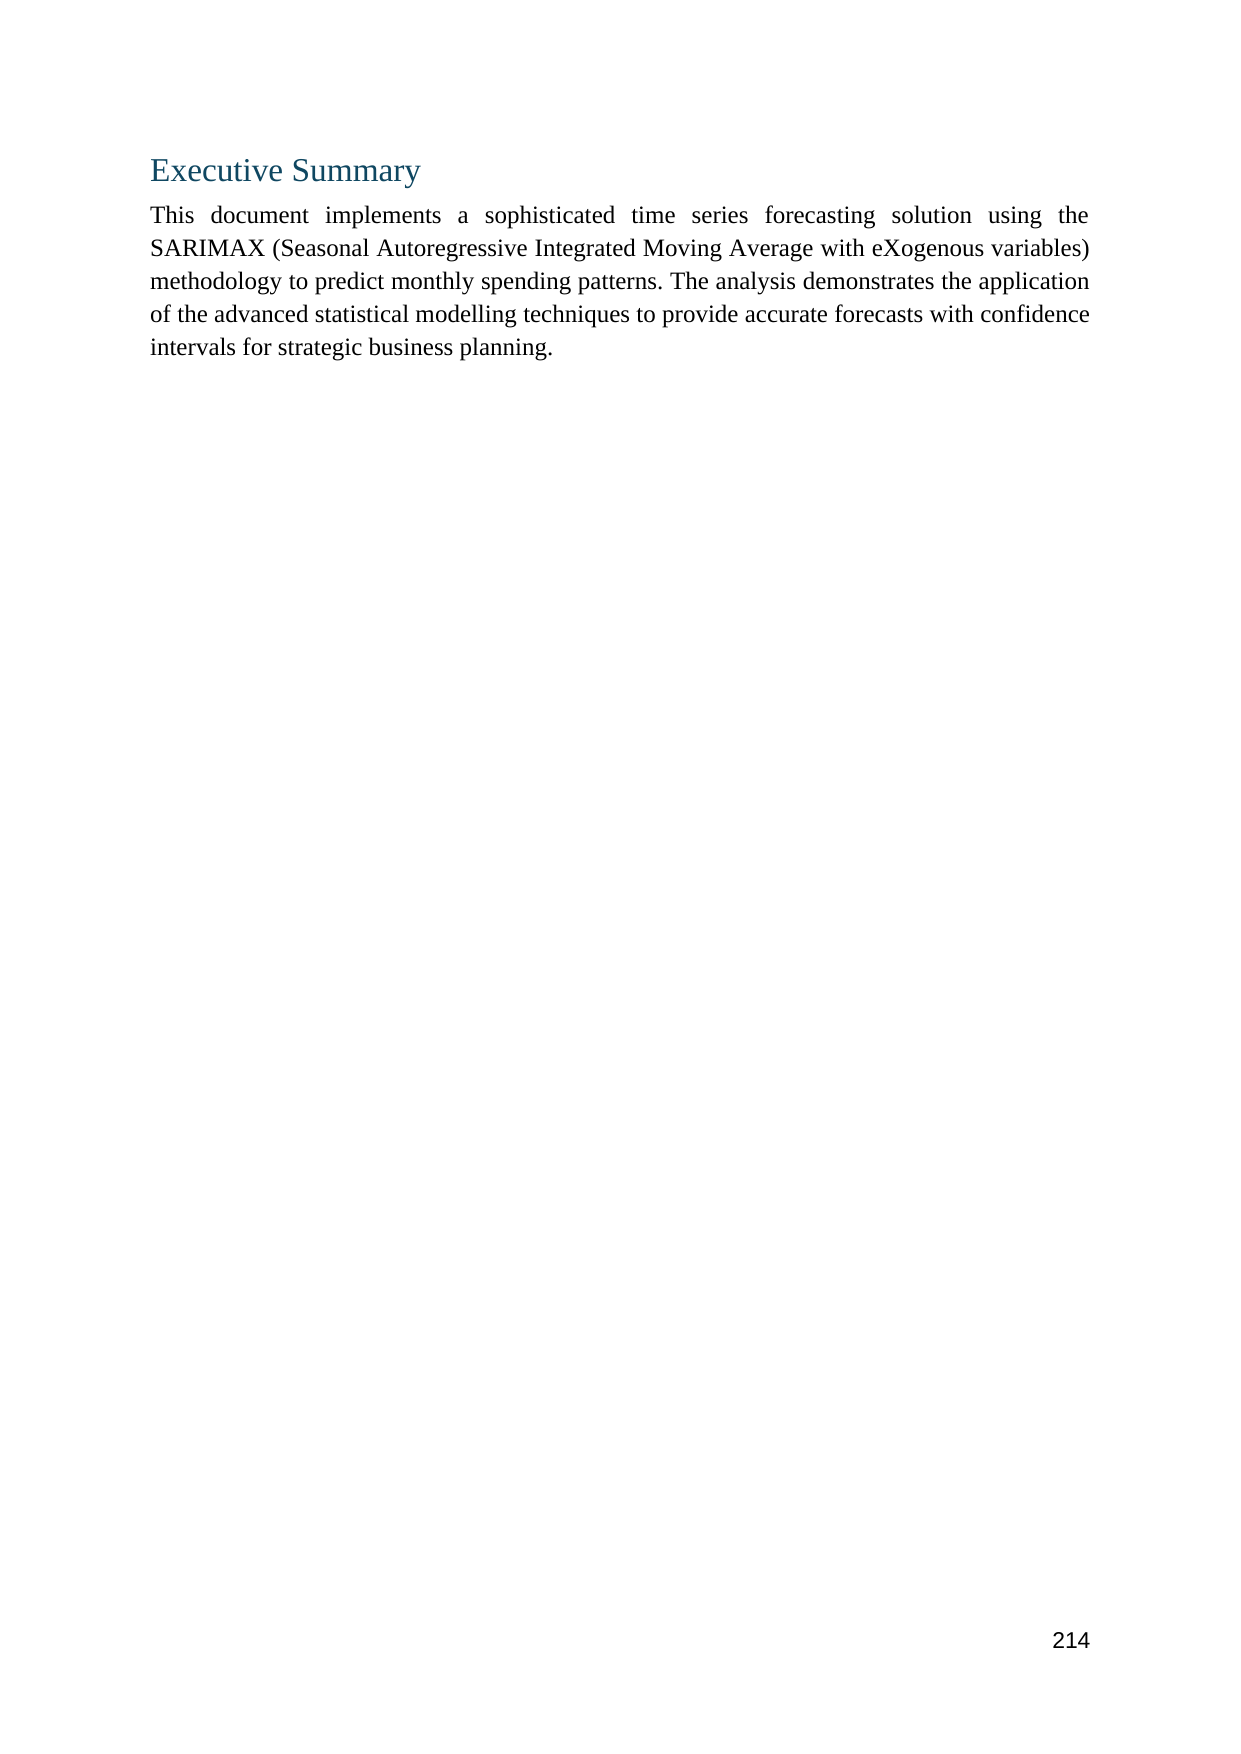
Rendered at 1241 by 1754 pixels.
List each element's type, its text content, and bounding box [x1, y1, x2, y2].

text This document implements a sophisticated time series forecasting solution using the SARIMAX (Seasonal Autoregressive Integrated Moving Average with eXogenous variables) methodology to predict monthly spending patterns. The analysis demonstrates the application of the advanced statistical modelling techniques to provide accurate forecasts with confidence intervals for strategic business planning. [150, 200, 1090, 361]
subtitle Executive Summary [150, 150, 1090, 188]
